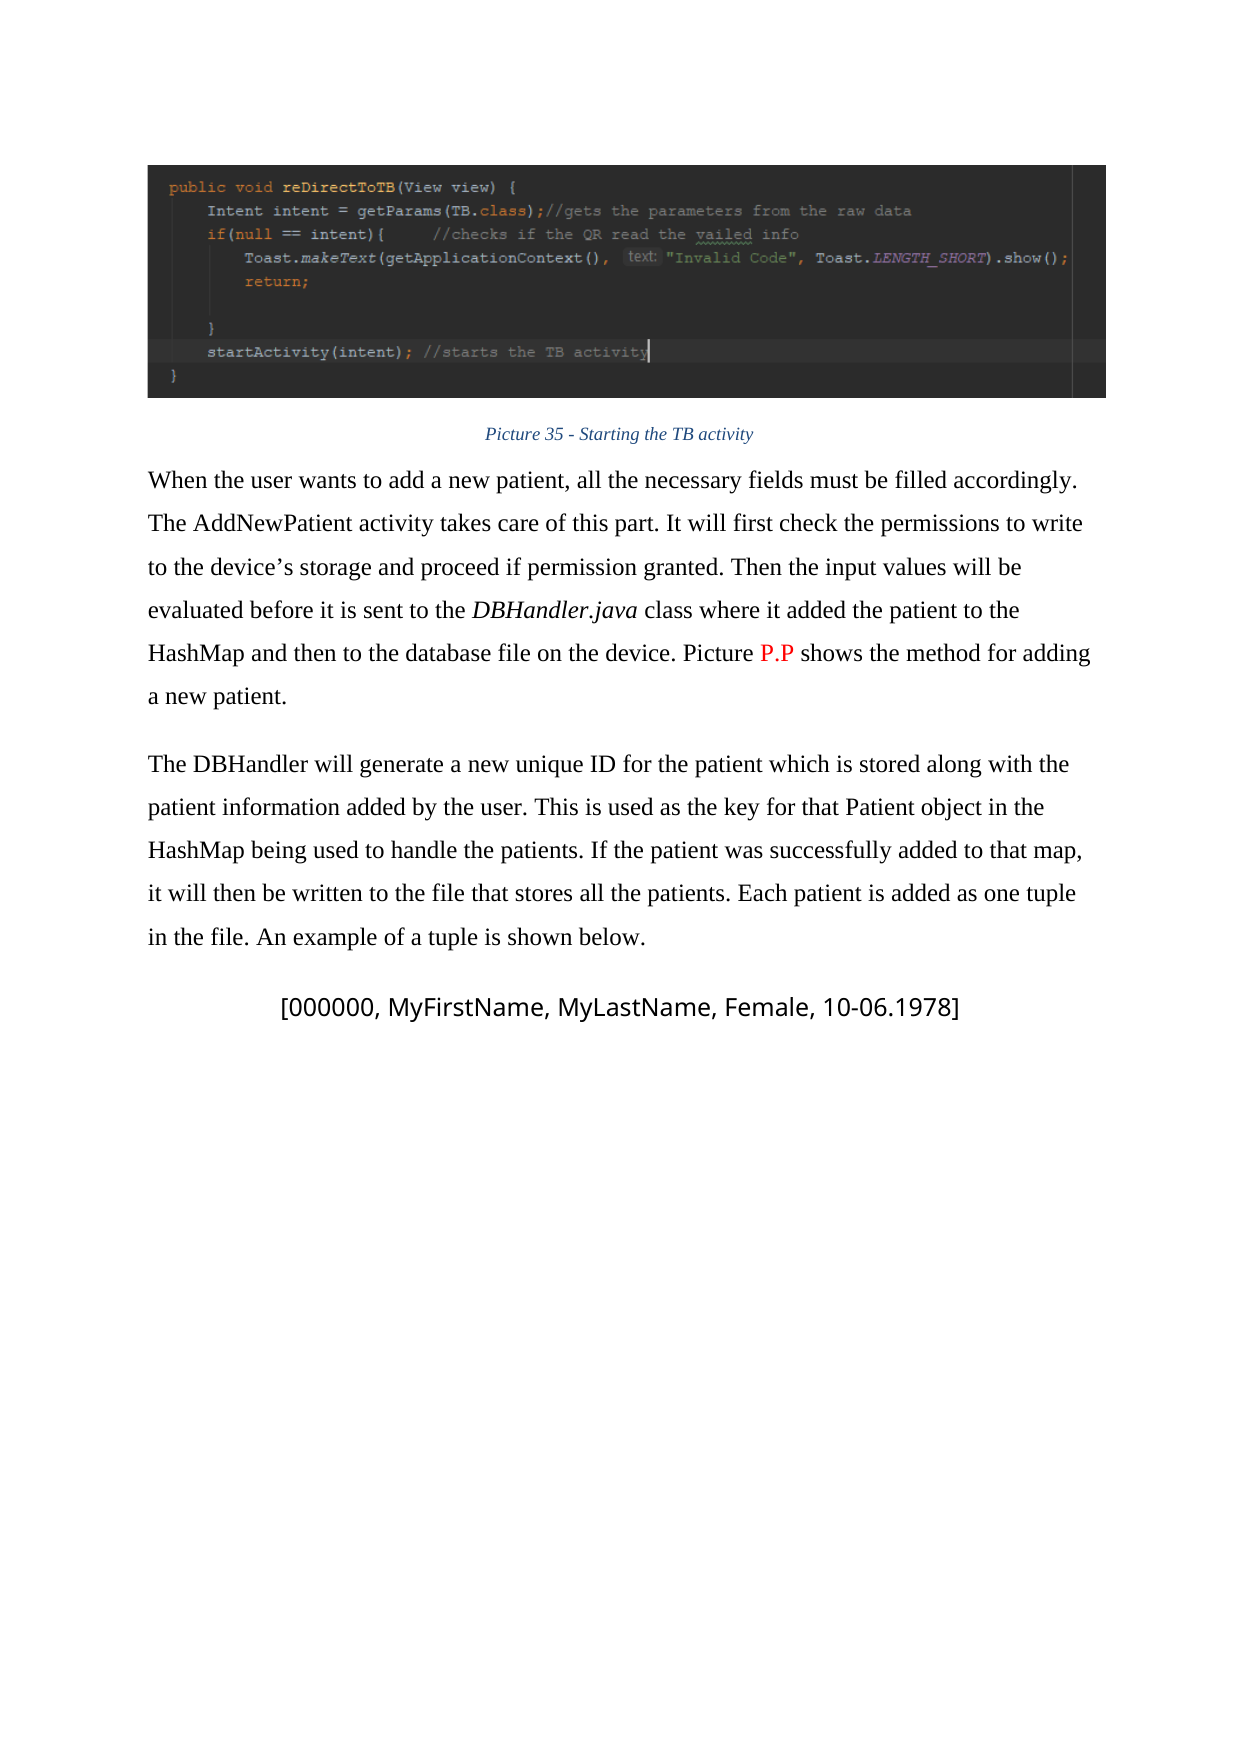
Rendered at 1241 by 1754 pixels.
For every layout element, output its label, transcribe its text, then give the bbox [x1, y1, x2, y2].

picture [147, 165, 1106, 398]
text [000000, MyFirstName, MyLastName, Female, 10-06.1978] [148, 990, 1092, 1024]
text Picture 35 - Starting the TB activity [148, 423, 1092, 444]
text The DBHandler will generate a new unique ID for the patient which is stored along with the patient information added by the user. This is used as the key for that Patient object in the HashMap being used to handle the patients. If the patient was successfully added to that map, it will then be written to the file that stores all the patients. Each patient is added as one tuple in the file. An example of a tuple is shown below. [148, 749, 1092, 950]
text When the user wants to add a new patient, all the necessary fields must be filled accordingly. The AddNewPatient activity takes care of this part. It will first check the permissions to write to the device’s storage and proceed if permission granted. Then the input values will be evaluated before it is sent to the DBHandler.java class where it added the patient to the HashMap and then to the database file on the device. Picture P.P shows the method for adding a new patient. [148, 465, 1092, 710]
